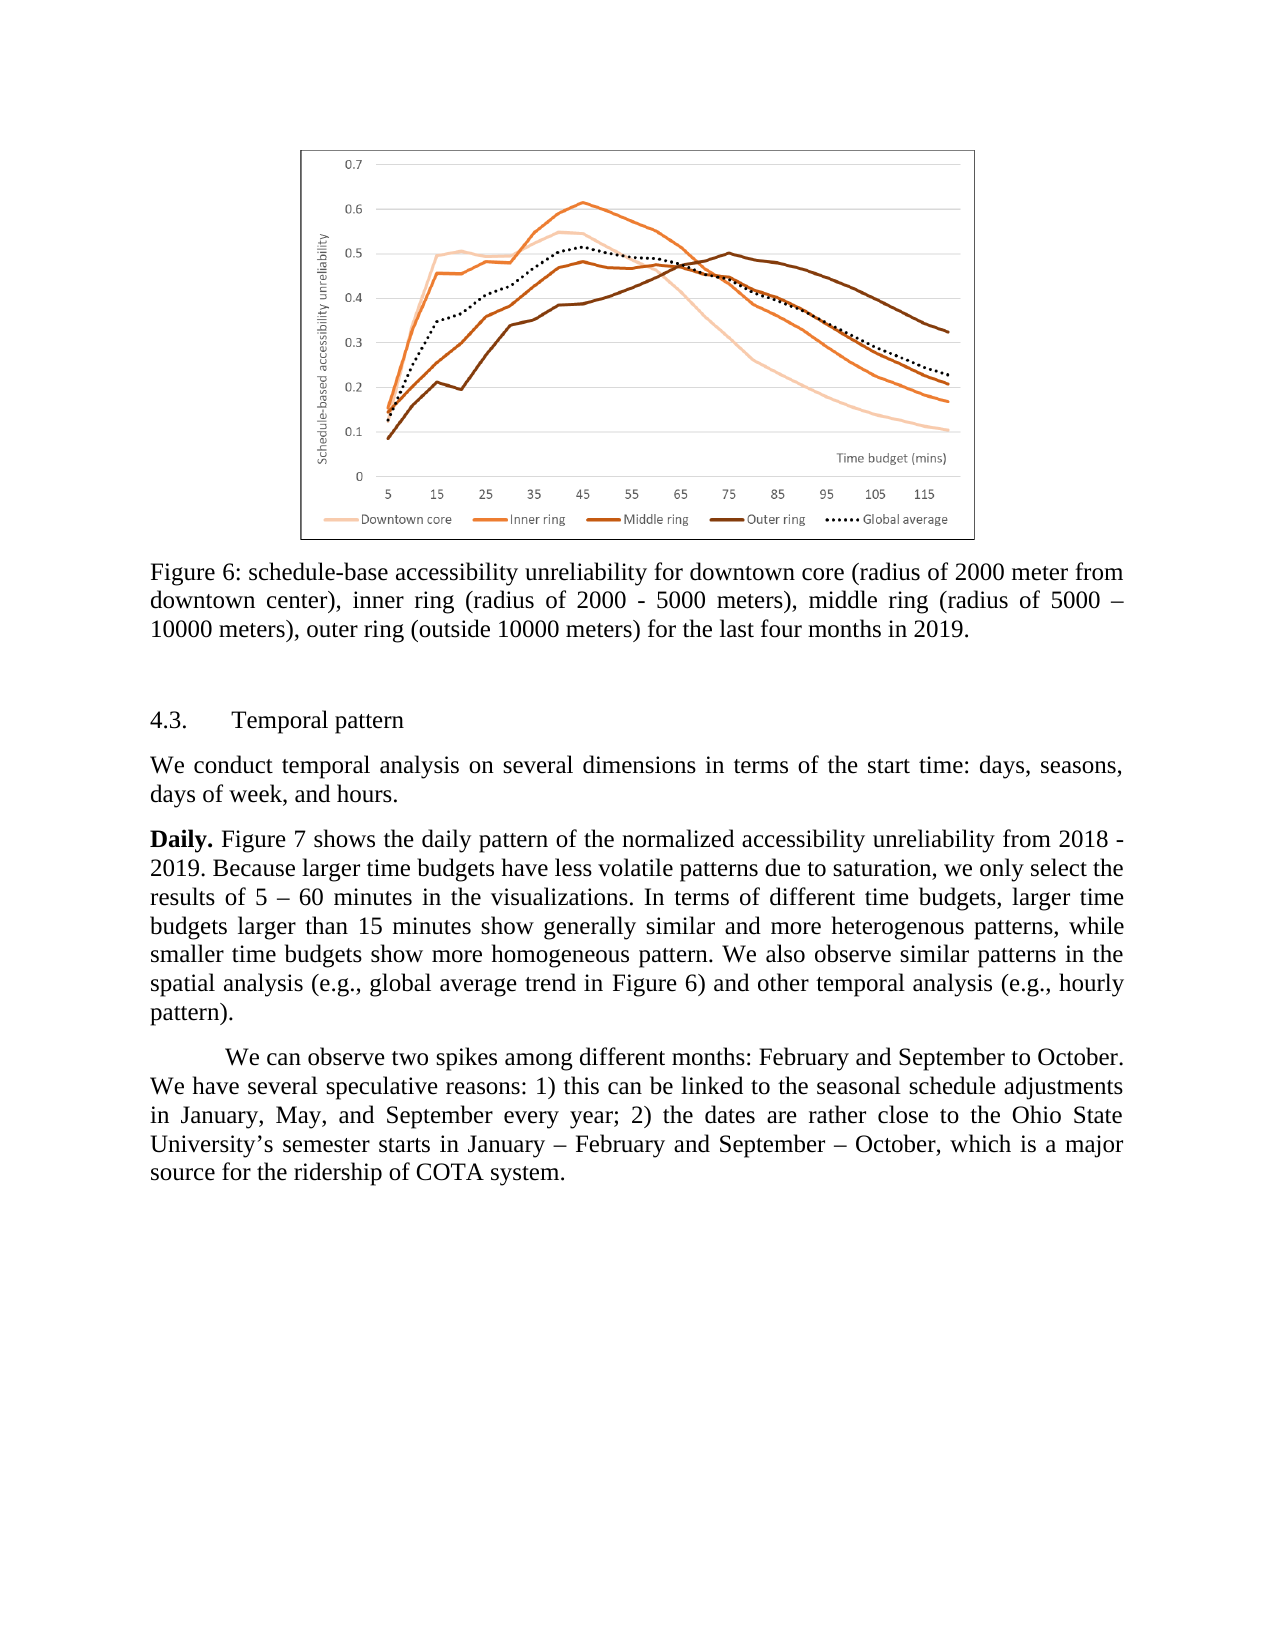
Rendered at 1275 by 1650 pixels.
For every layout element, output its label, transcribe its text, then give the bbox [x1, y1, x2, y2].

list Temporal pattern [150, 705, 1125, 734]
text Figure 6: schedule-base accessibility unreliability for downtown core (radius of 2000 meter from downtown center), inner ring (radius of 2000 - 5000 meters), middle ring (radius of 5000 – 10000 meters), outer ring (outside 10000 meters) for the last four months in 2019. [150, 557, 1125, 643]
text Daily. Figure 7 shows the daily pattern of the normalized accessibility unreliability from 2018 - 2019. Because larger time budgets have less volatile patterns due to saturation, we only select the results of 5 – 60 minutes in the visualizations. In terms of different time budgets, larger time budgets larger than 15 minutes show generally similar and more heterogenous patterns, while smaller time budgets show more homogeneous pattern. We also observe similar patterns in the spatial analysis (e.g., global average trend in Figure 6) and other temporal analysis (e.g., hourly pattern). [150, 824, 1125, 1026]
text We can observe two spikes among different months: February and September to October. We have several speculative reasons: 1) this can be linked to the seasonal schedule adjustments in January, May, and September every year; 2) the dates are rather close to the Ohio State University’s semester starts in January – February and September – October, which is a major source for the ridership of COTA system. [150, 1042, 1125, 1186]
picture [300, 150, 975, 540]
text We conduct temporal analysis on several dimensions in terms of the start time: days, seasons, days of week, and hours. [150, 750, 1125, 808]
